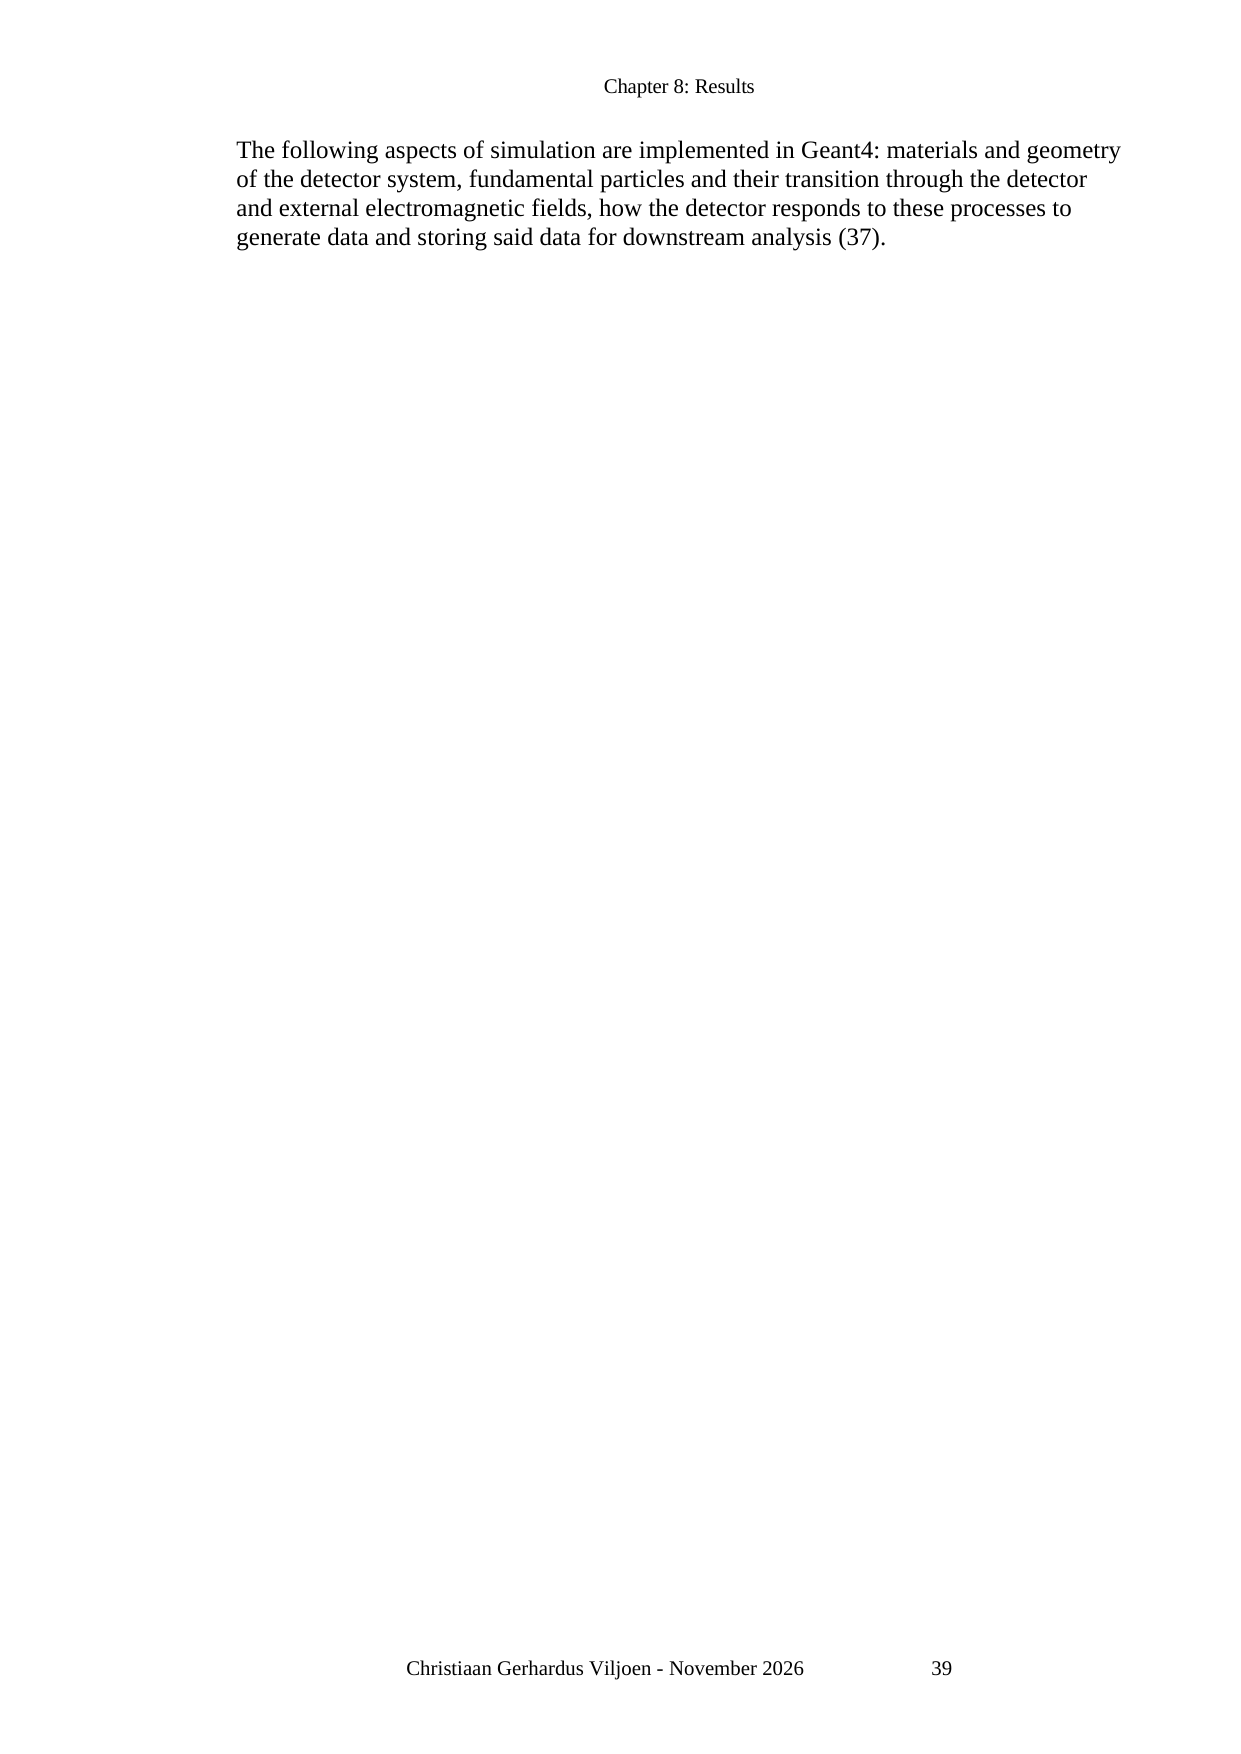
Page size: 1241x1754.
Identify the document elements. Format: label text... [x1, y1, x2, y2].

text The following aspects of simulation are implemented in Geant4: materials and geometry of the detector system, fundamental particles and their transition through the detector and external electromagnetic fields, how the detector responds to these processes to generate data and storing said data for downstream analysis . [236, 135, 1122, 250]
